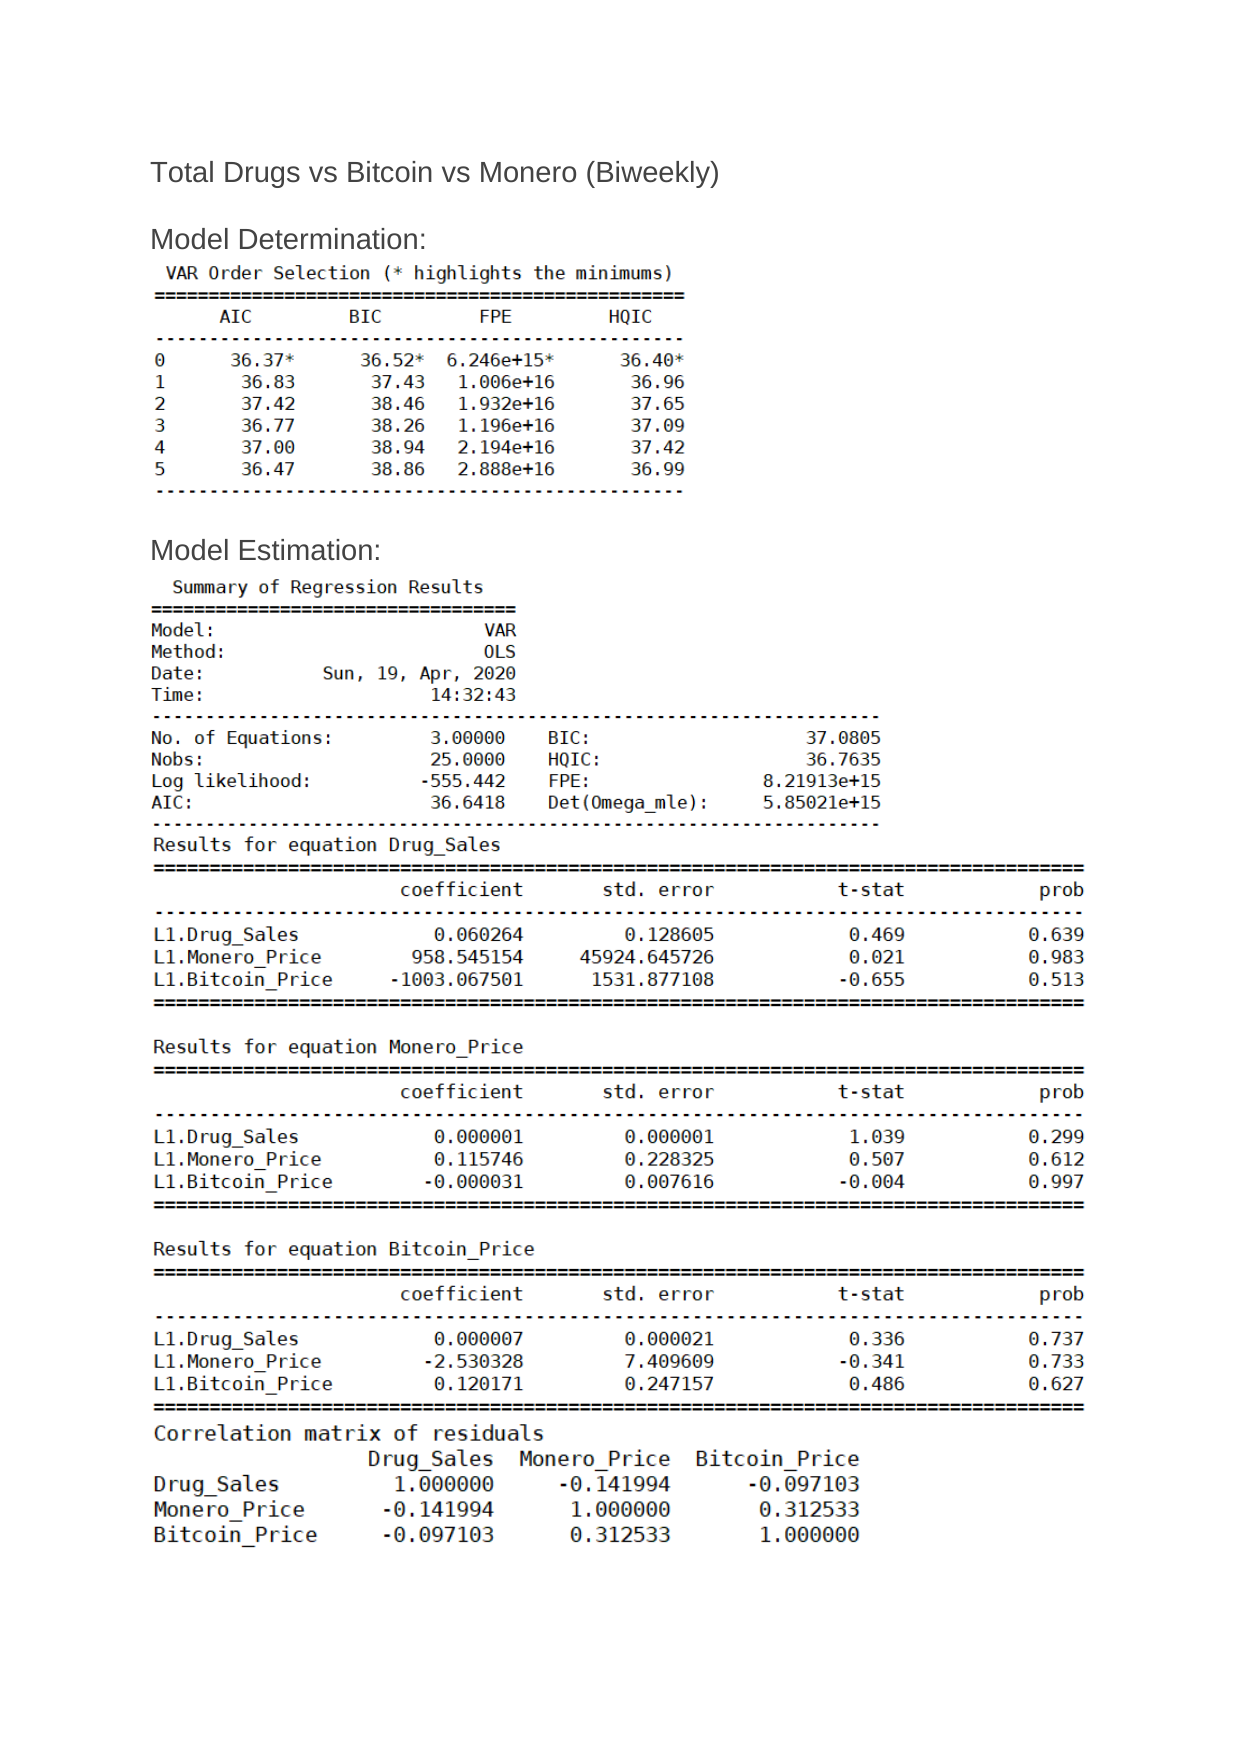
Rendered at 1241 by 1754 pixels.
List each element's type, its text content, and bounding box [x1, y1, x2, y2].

subtitle Total Drugs vs Bitcoin vs Monero (Biweekly) [150, 155, 1090, 188]
picture [150, 831, 1091, 1415]
subtitle Model Estimation: [150, 533, 1090, 567]
picture [150, 575, 884, 828]
picture [150, 1418, 866, 1551]
subtitle Model Determination: [150, 222, 1090, 255]
picture [150, 263, 690, 496]
